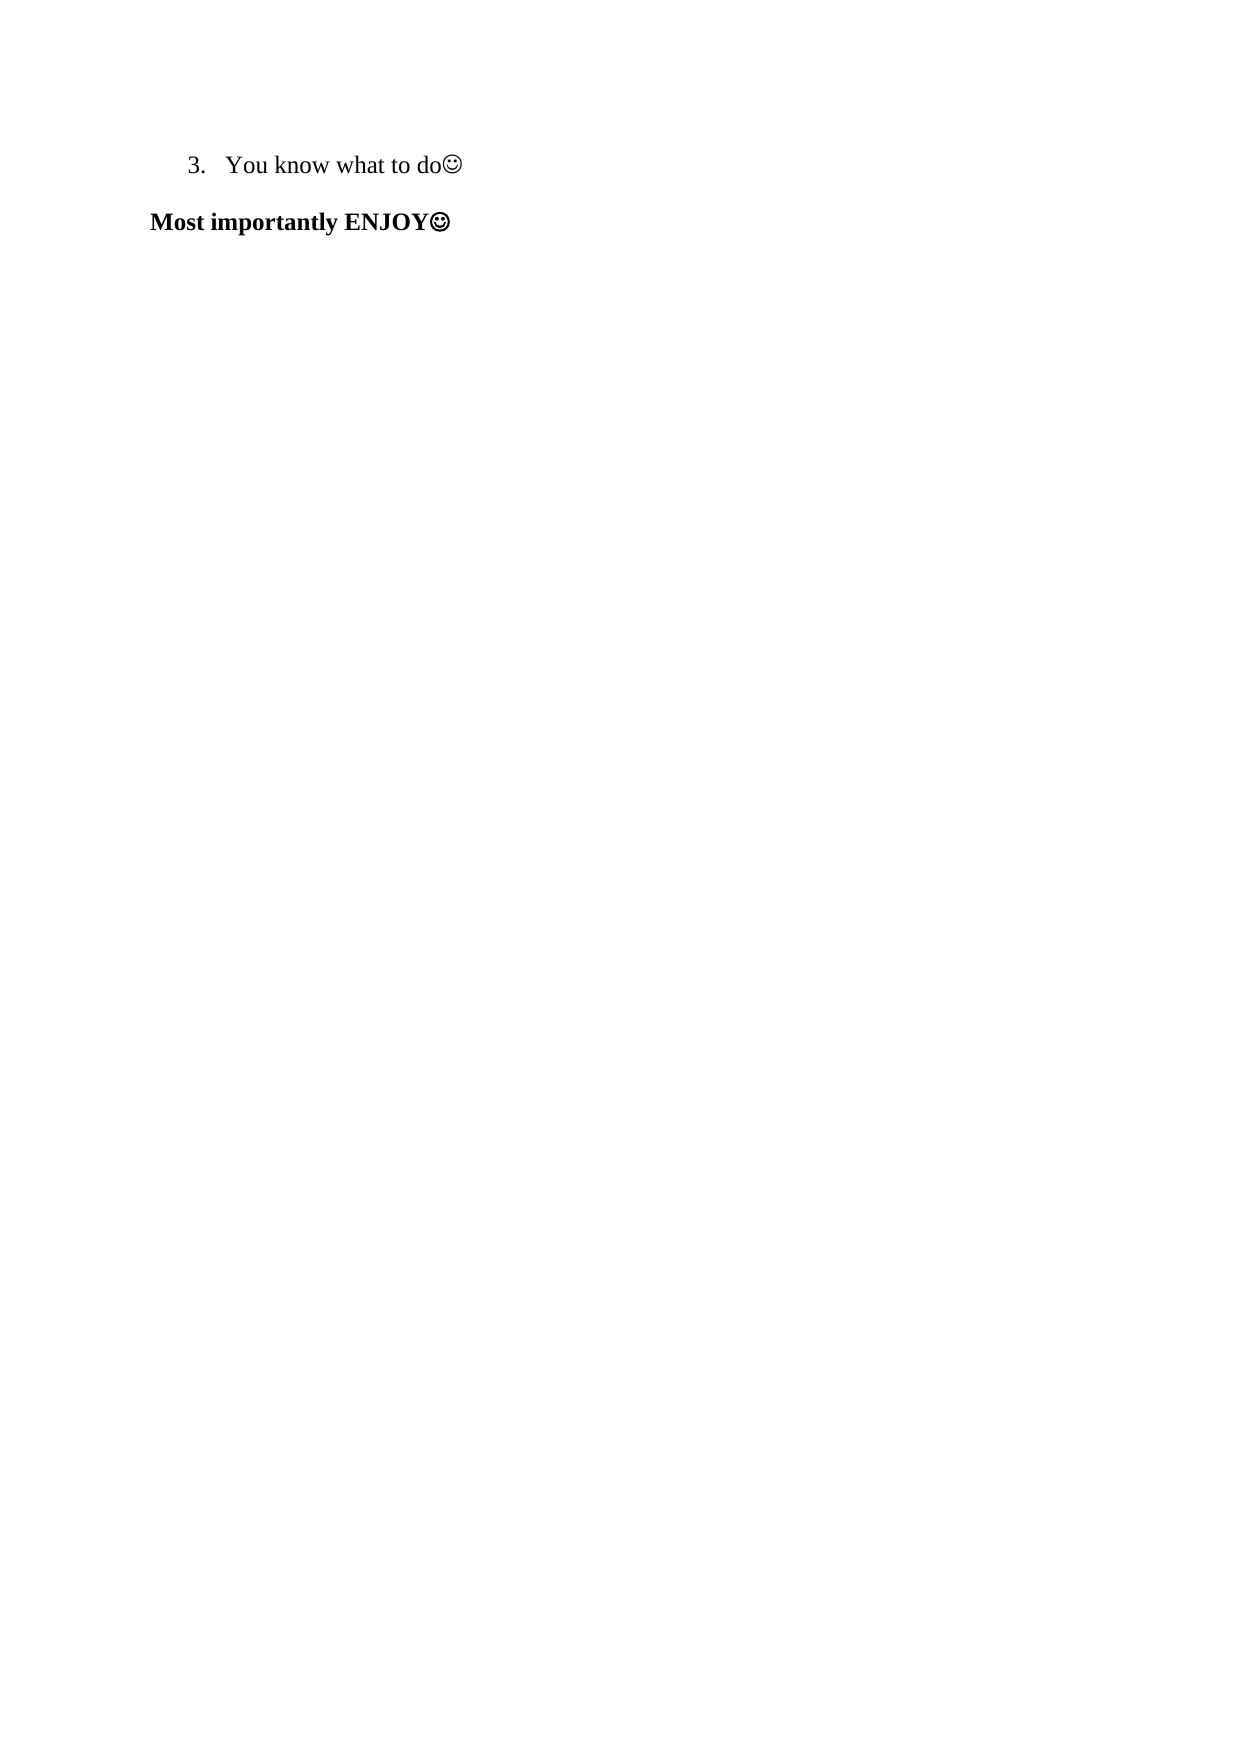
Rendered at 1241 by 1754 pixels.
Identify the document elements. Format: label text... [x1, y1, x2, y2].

list You know what to do [187, 150, 1090, 179]
text Most importantly ENJOY [150, 207, 1090, 236]
